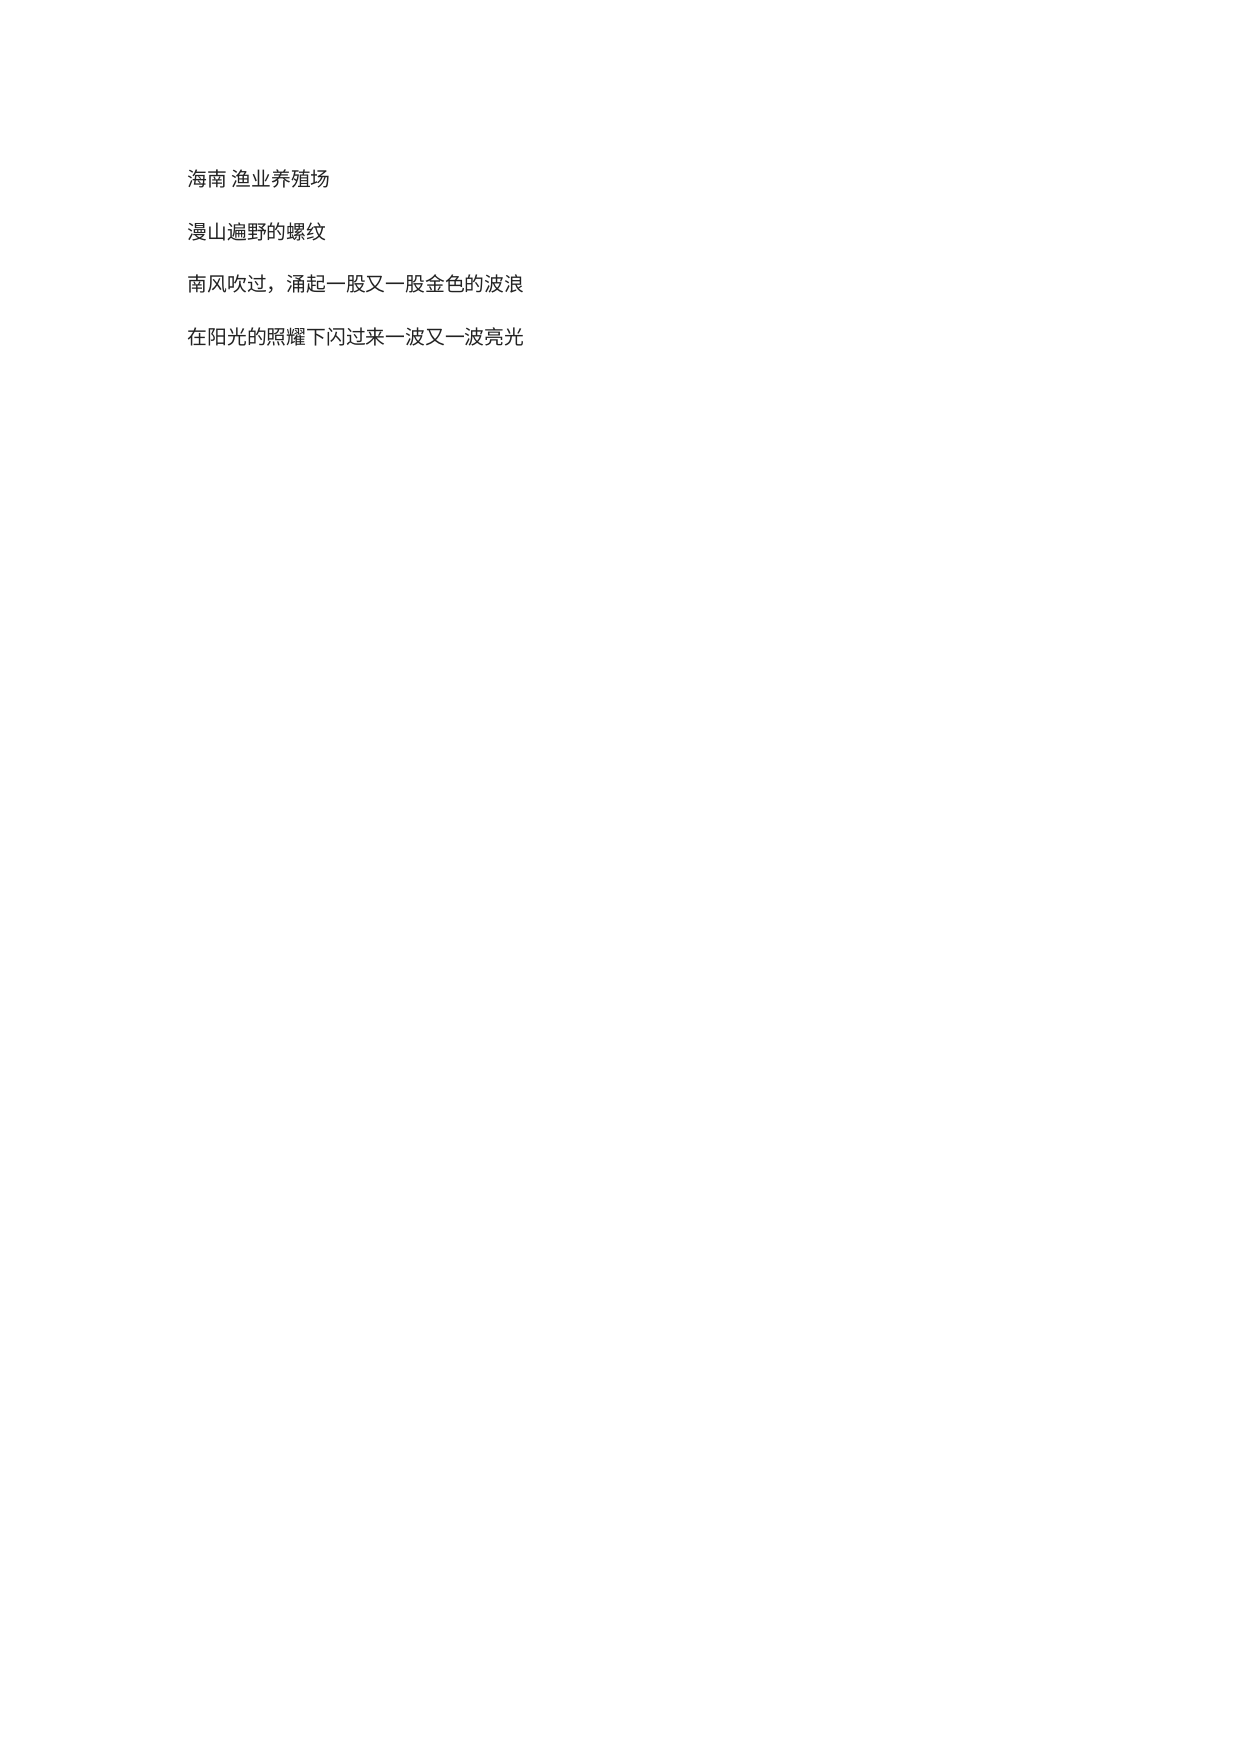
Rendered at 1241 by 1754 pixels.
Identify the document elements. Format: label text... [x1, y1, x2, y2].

text 在阳光的照耀下闪过来一波又一波亮光 [187, 319, 1053, 352]
text 海南 渔业养殖场 [187, 162, 1053, 194]
text 漫山遍野的螺纹 [187, 214, 1053, 247]
text 南风吹过，涌起一股又一股金色的波浪 [187, 267, 1053, 299]
